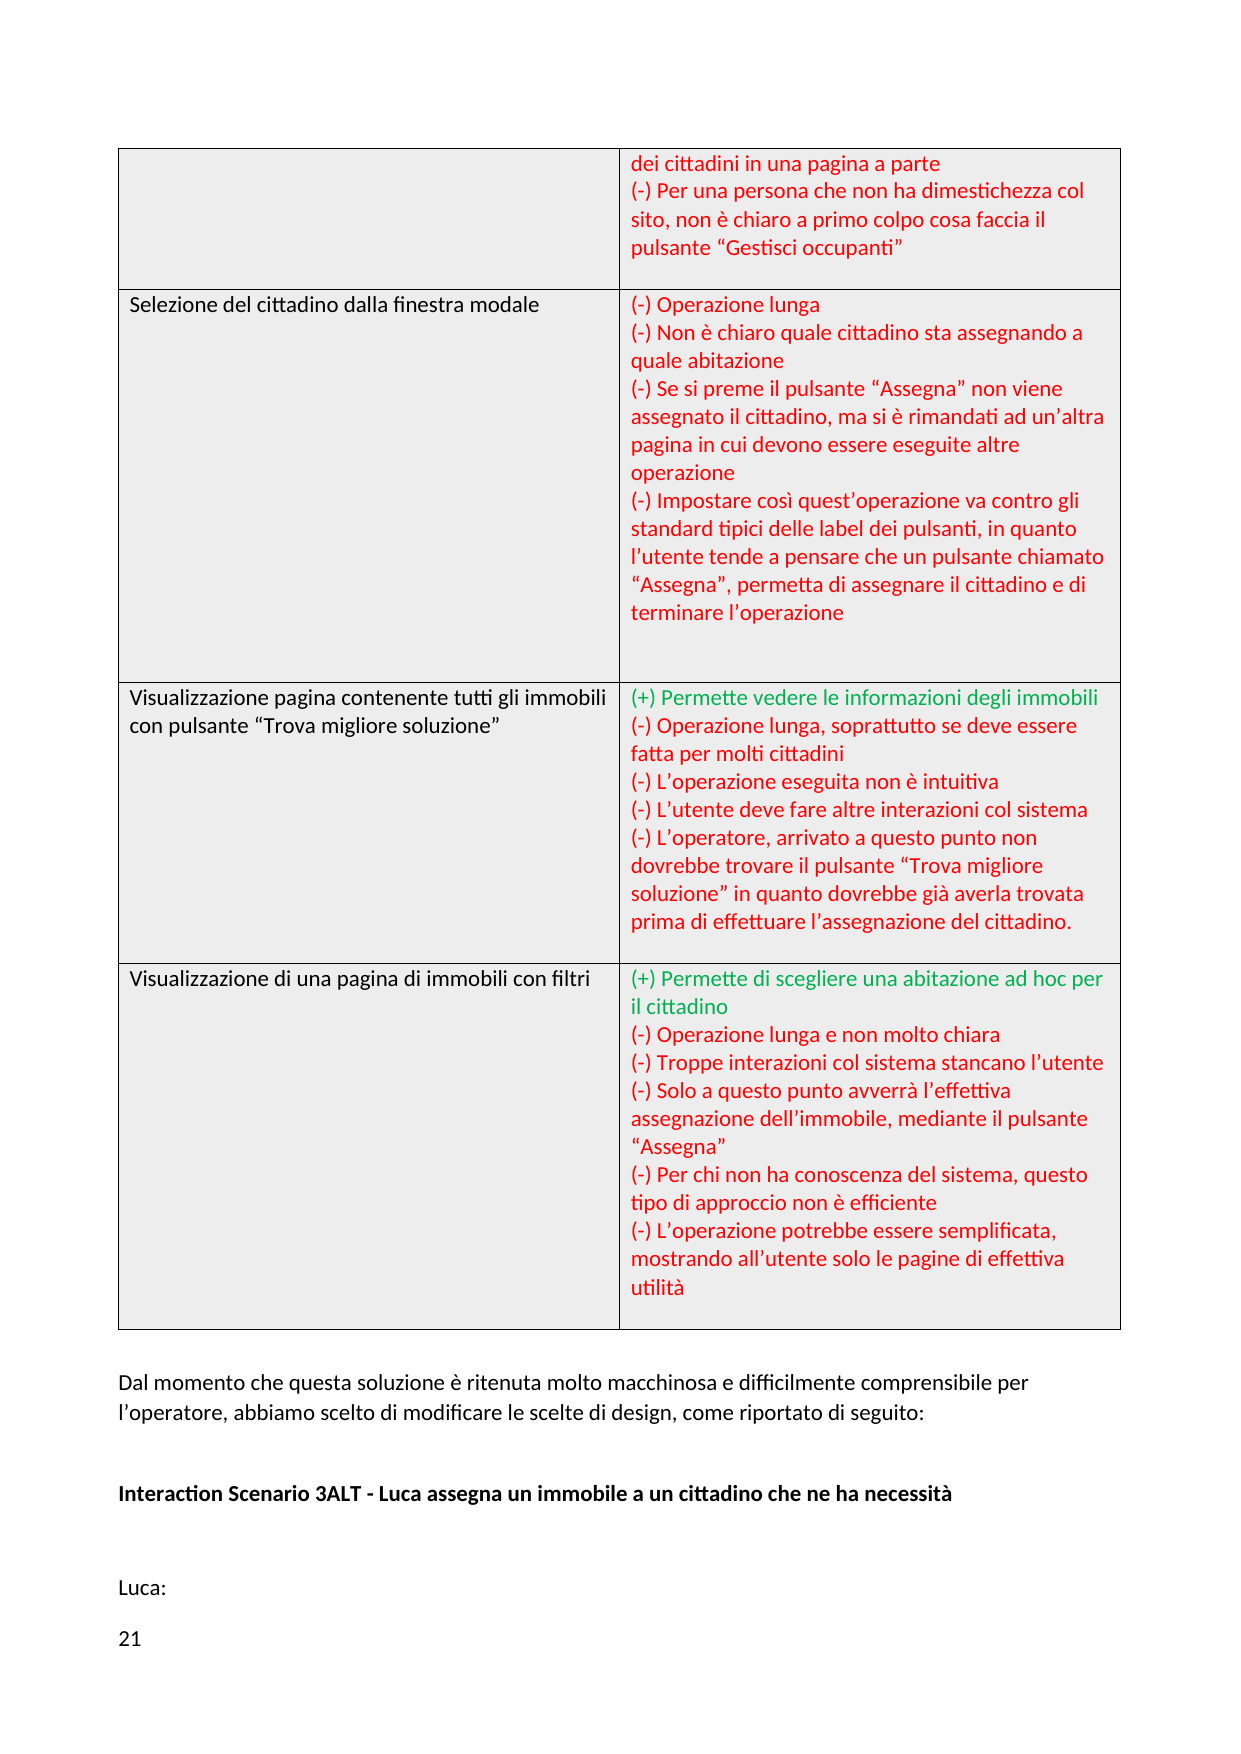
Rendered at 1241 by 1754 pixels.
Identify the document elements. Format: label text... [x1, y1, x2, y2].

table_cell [119, 149, 619, 289]
text Luca: [118, 1573, 1122, 1601]
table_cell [620, 149, 1120, 289]
table_cell (+) Permette di scegliere una abitazione ad hoc per il cittadino (-) Operazione lunga e non molto chiara (-) Troppe interazioni col sistema stancano l’utente (-) Solo a questo punto avverrà l’effettiva assegnazione dell’immobile, mediante il pulsante “Assegna” (-) Per chi non ha conoscenza del sistema, questo tipo di approccio non è efficiente (-) L’operazione potrebbe essere semplificata, mostrando all’utente solo le pagine di effettiva utilità [620, 964, 1120, 1329]
table_cell (+) Permette vedere le informazioni degli immobili (-) Operazione lunga, soprattutto se deve essere fatta per molti cittadini (-) L’operazione eseguita non è intuitiva (-) L’utente deve fare altre interazioni col sistema (-) L’operatore, arrivato a questo punto non dovrebbe trovare il pulsante “Trova migliore soluzione” in quanto dovrebbe già averla trovata prima di effettuare l’assegnazione del cittadino. [620, 683, 1120, 963]
text Interaction Scenario 3ALT - Luca assegna un immobile a un cittadino che ne ha necessità [118, 1479, 1122, 1507]
table_cell Visualizzazione di una pagina di immobili con filtri [119, 964, 619, 1329]
text Dal momento che questa soluzione è ritenuta molto macchinosa e difficilmente comprensibile per l’operatore, abbiamo scelto di modificare le scelte di design, come riportato di seguito: [118, 1368, 1122, 1426]
table_cell Visualizzazione pagina contenente tutti gli immobili con pulsante “Trova migliore soluzione” [119, 683, 619, 963]
table_cell Selezione del cittadino dalla finestra modale [119, 290, 619, 682]
table_cell (-) Operazione lunga (-) Non è chiaro quale cittadino sta assegnando a quale abitazione (-) Se si preme il pulsante “Assegna” non viene assegnato il cittadino, ma si è rimandati ad un’altra pagina in cui devono essere eseguite altre operazione (-) Impostare così quest’operazione va contro gli standard tipici delle label dei pulsanti, in quanto l’utente tende a pensare che un pulsante chiamato “Assegna”, permetta di assegnare il cittadino e di terminare l’operazione [620, 290, 1120, 682]
